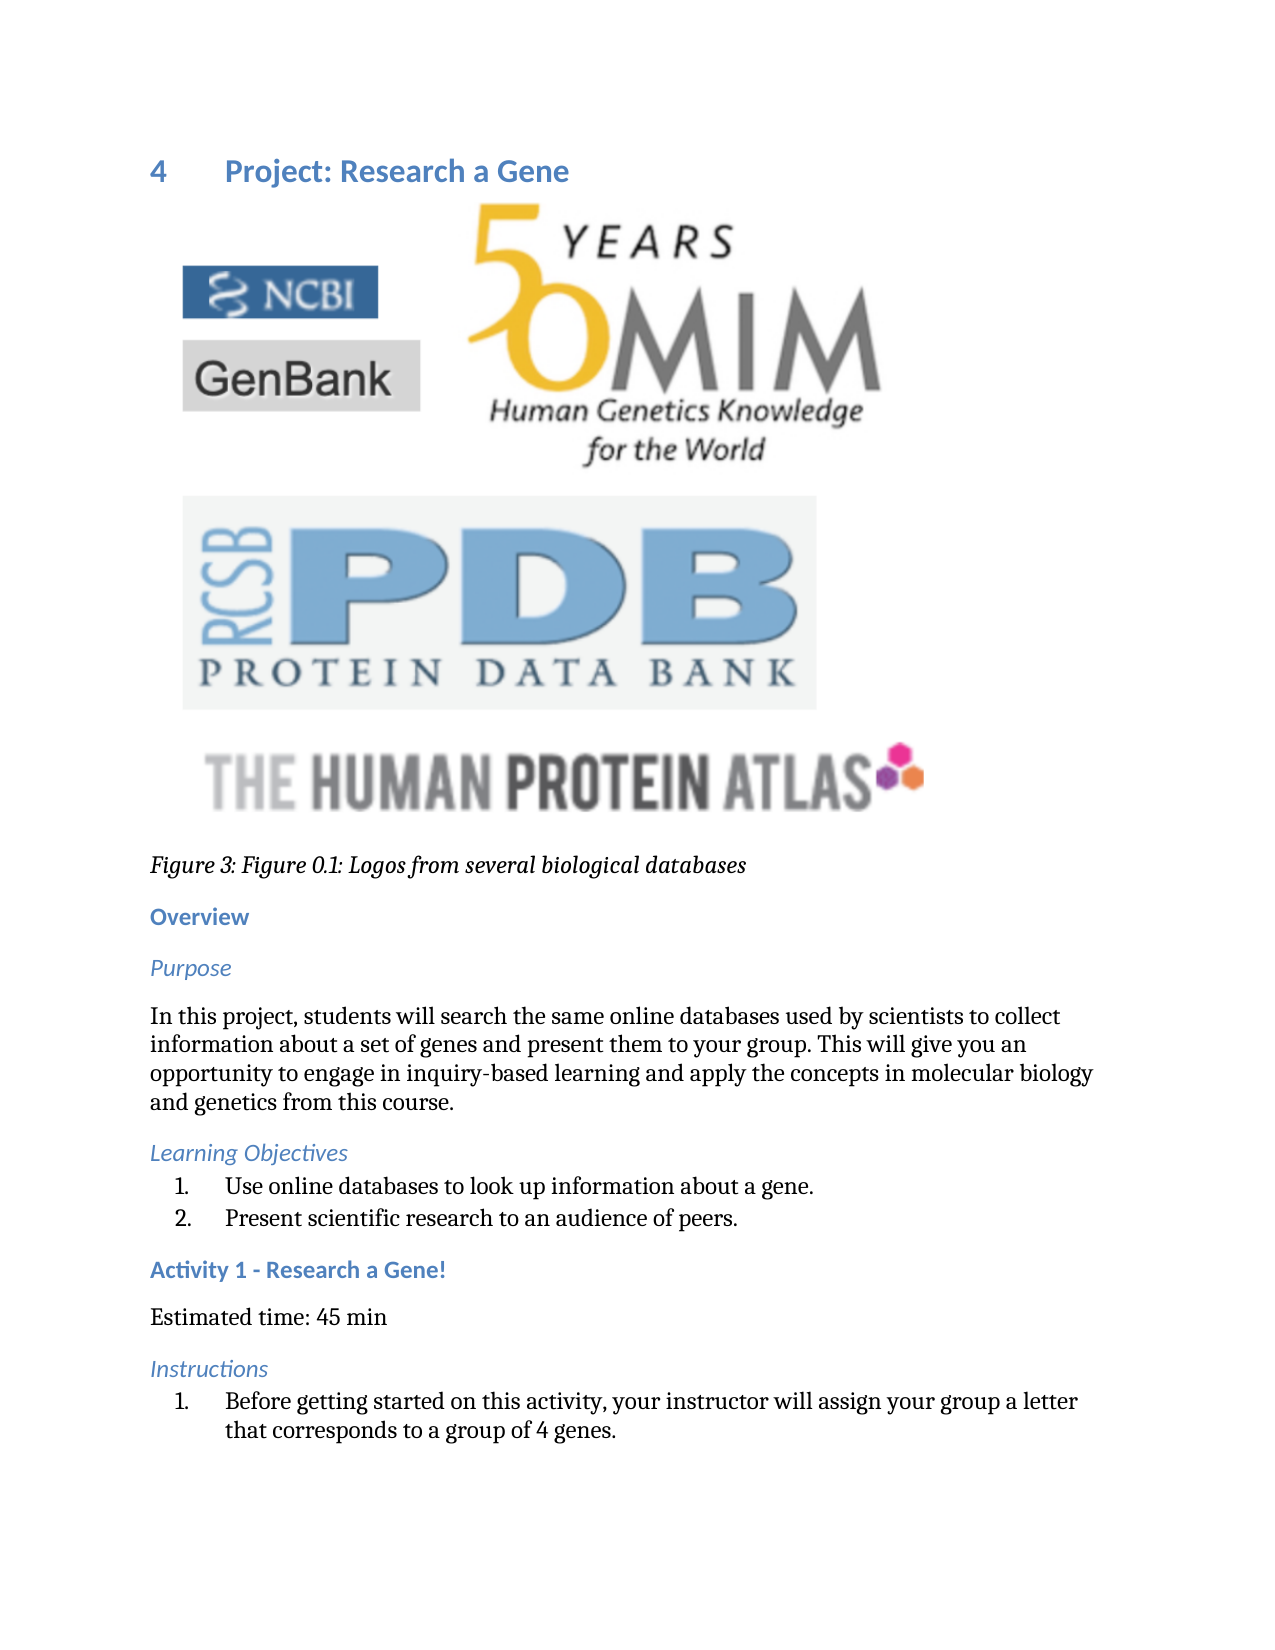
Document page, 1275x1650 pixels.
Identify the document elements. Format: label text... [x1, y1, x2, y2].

subtitle 4 Project: Research a Gene [150, 150, 1125, 191]
subtitle Instructions [150, 1353, 1125, 1383]
picture [168, 190, 945, 831]
list Use online databases to look up information about a gene. [175, 1172, 1125, 1201]
list Present scientific research to an audience of peers. [175, 1204, 1125, 1233]
text In this project, students will search the same online databases used by scientists to collect information about a set of genes and present them to your group. This will give you an opportunity to engage in inquiry-based learning and apply the concepts in molecular biology and genetics from this course. [150, 1002, 1125, 1117]
subtitle Activity 1 - Research a Gene! [150, 1254, 1125, 1284]
list Before getting started on this activity, your instructor will assign your group a letter that corresponds to a group of 4 genes. [175, 1387, 1125, 1444]
text Estimated time: 45 min [150, 1303, 1125, 1332]
subtitle Overview [150, 901, 1125, 932]
subtitle Purpose [150, 952, 1125, 983]
subtitle Learning Objectives [150, 1137, 1125, 1168]
